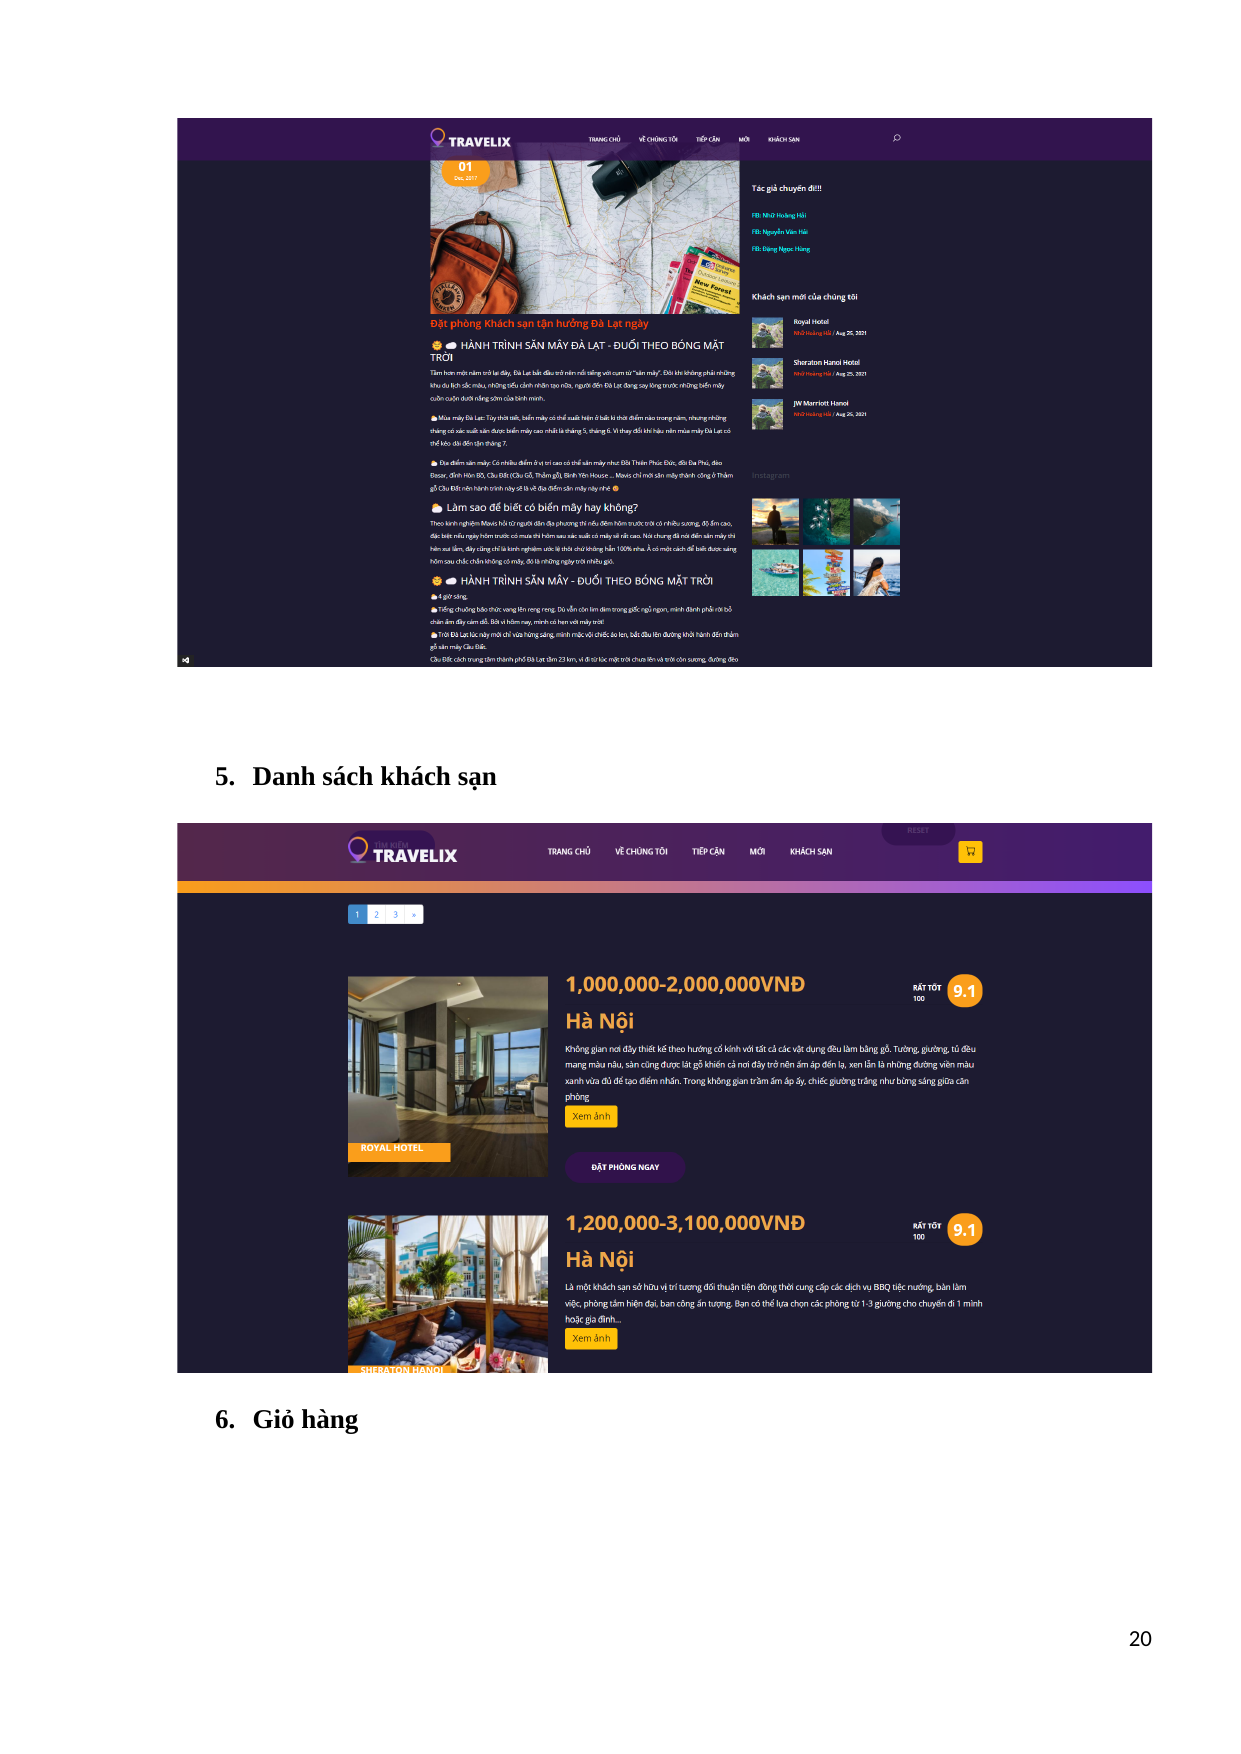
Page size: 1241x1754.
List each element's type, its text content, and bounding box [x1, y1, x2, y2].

picture [177, 118, 1153, 667]
list Giỏ hàng [215, 1403, 1152, 1434]
list Danh sách khách sạn [215, 761, 1152, 792]
picture [177, 823, 1153, 1373]
